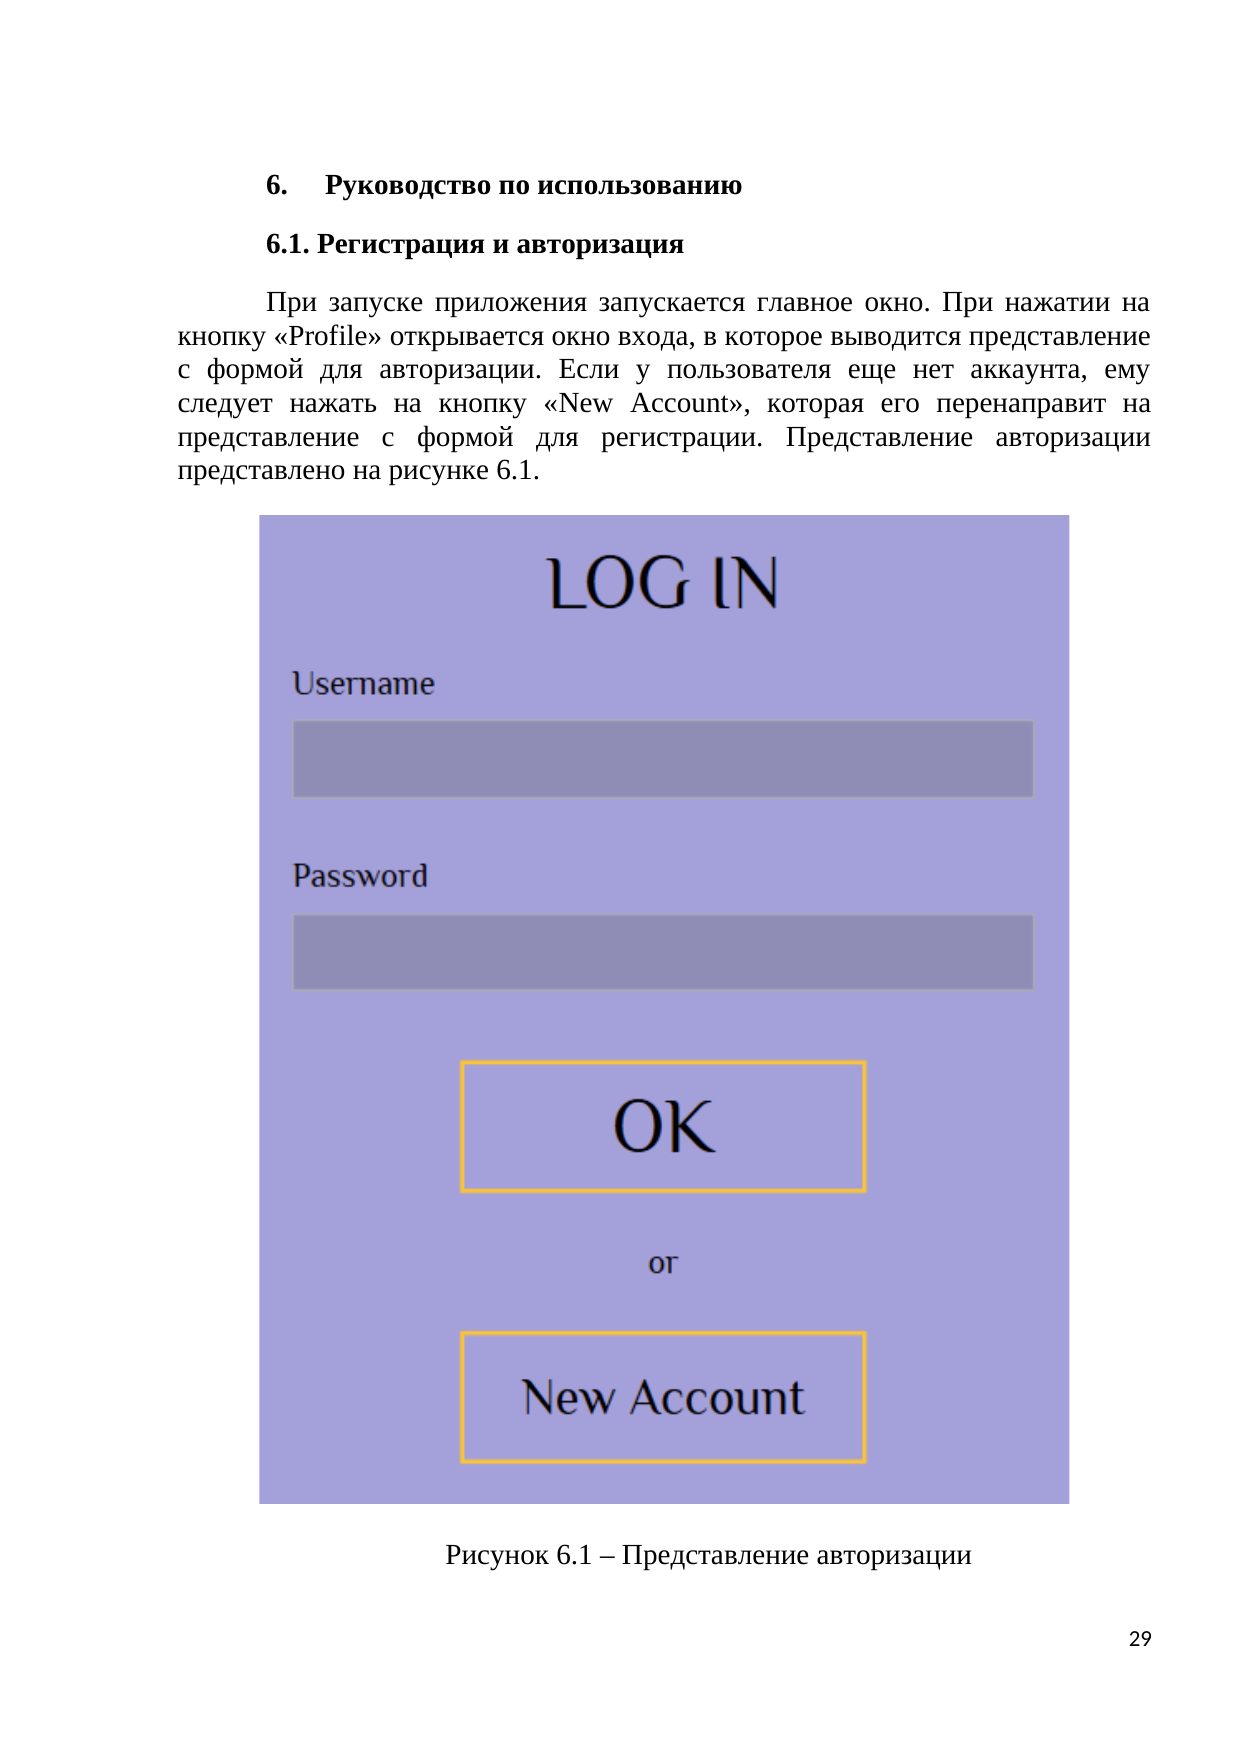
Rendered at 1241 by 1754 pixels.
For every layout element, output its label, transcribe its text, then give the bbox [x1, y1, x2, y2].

text При запуске приложения запускается главное окно. При нажатии на кнопку «Profile» открывается окно входа, в которое выводится представление с формой для авторизации. Если у пользователя еще нет аккаунта, ему следует нажать на кнопку «New Account», которая его перенаправит на представление с формой для регистрации. Представление авторизации представлено на рисунке 6.1. [177, 284, 1152, 486]
list Руководство по использованию [177, 167, 1152, 201]
text Рисунок 6.1 – Представление авторизации [177, 1537, 1152, 1571]
picture [259, 515, 1070, 1504]
text 6.1. Регистрация и авторизация [177, 226, 1152, 259]
